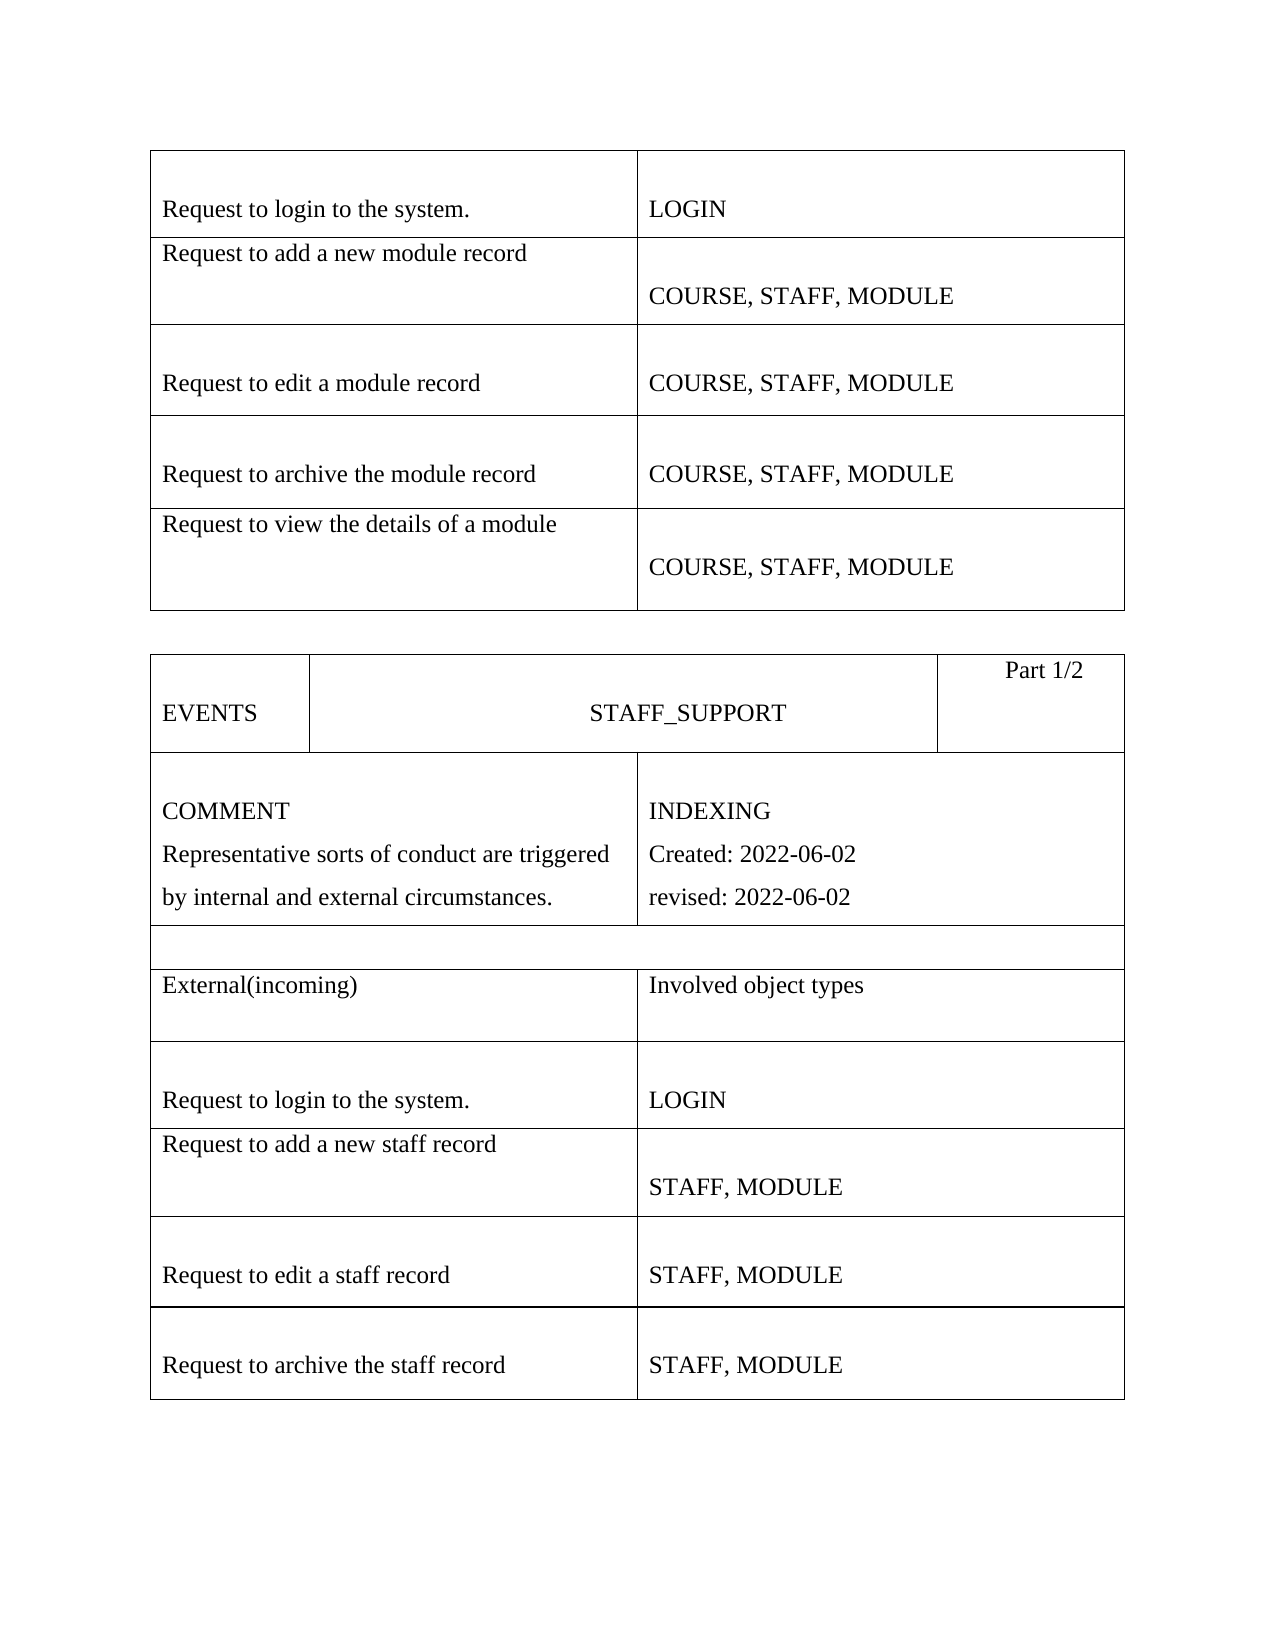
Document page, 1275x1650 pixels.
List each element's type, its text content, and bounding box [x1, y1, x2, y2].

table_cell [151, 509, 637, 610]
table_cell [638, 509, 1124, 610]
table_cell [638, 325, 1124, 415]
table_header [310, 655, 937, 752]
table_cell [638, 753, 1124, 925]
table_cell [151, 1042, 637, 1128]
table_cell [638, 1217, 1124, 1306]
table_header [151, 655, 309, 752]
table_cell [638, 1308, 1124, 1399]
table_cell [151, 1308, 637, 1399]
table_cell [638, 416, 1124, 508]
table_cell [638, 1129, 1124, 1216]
table_cell LOGIN [638, 151, 1124, 237]
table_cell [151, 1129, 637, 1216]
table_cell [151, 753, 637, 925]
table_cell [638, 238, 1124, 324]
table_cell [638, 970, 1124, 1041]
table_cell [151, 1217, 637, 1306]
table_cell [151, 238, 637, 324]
table_cell Request to login to the system. [151, 151, 637, 237]
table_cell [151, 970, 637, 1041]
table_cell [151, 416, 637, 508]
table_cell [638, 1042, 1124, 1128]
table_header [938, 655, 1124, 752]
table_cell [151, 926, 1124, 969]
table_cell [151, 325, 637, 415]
